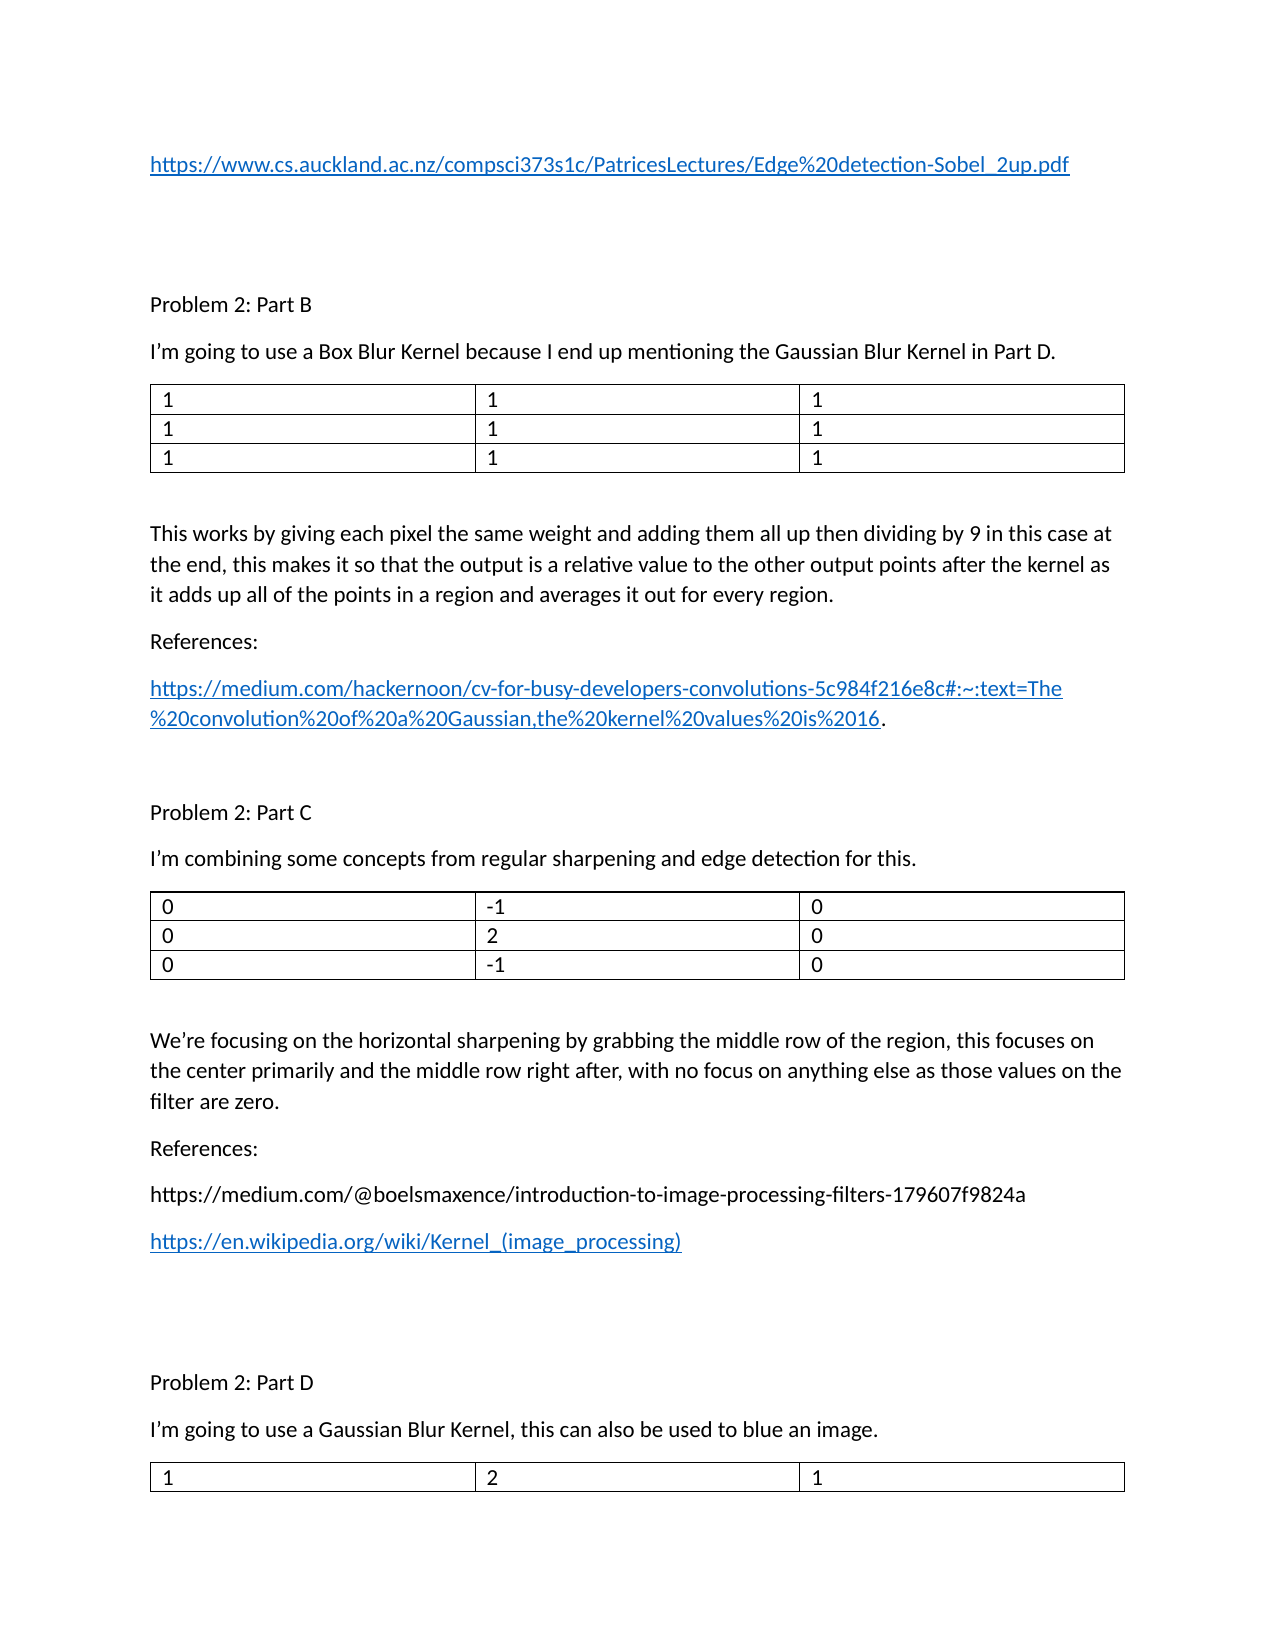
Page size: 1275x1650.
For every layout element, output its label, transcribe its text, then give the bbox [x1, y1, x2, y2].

text I’m going to use a Gaussian Blur Kernel, this can also be used to blue an image. [150, 1415, 1125, 1443]
table_header 1 [800, 385, 1124, 413]
table_header 1 [151, 1463, 475, 1491]
text Problem 2: Part B [150, 291, 1125, 319]
text https://www.cs.auckland.ac.nz/compsci373s1c/PatricesLectures/Edge%20detection-Sobel_2up.pdf [150, 150, 1125, 178]
table_header 1 [151, 385, 475, 413]
table_cell 1 [151, 415, 475, 442]
table_cell 0 [151, 921, 475, 949]
text Problem 2: Part C [150, 798, 1125, 826]
table_cell -1 [476, 951, 799, 978]
text https://medium.com/@boelsmaxence/introduction-to-image-processing-filters-179607f9824a [150, 1181, 1125, 1209]
text References: [150, 627, 1125, 655]
text Problem 2: Part D [150, 1368, 1125, 1396]
text I’m going to use a Box Blur Kernel because I end up mentioning the Gaussian Blur Kernel in Part D. [150, 337, 1125, 366]
text I’m combining some concepts from regular sharpening and edge detection for this. [150, 844, 1125, 872]
table_header -1 [476, 893, 799, 920]
table_cell 1 [476, 444, 799, 472]
table_cell 2 [476, 921, 799, 949]
table_cell 1 [476, 415, 799, 442]
table_cell 0 [800, 951, 1124, 978]
table_header 2 [476, 1463, 799, 1491]
text This works by giving each pixel the same weight and adding them all up then dividing by 9 in this case at the end, this makes it so that the output is a relative value to the other output points after the kernel as it adds up all of the points in a region and averages it out for every region. [150, 519, 1125, 608]
table_header 0 [800, 893, 1124, 920]
text We’re focusing on the horizontal sharpening by grabbing the middle row of the region, this focuses on the center primarily and the middle row right after, with no focus on anything else as those values on the filter are zero. [150, 1026, 1125, 1115]
table_cell 1 [800, 444, 1124, 472]
text References: [150, 1134, 1125, 1162]
text https://en.wikipedia.org/wiki/Kernel_(image_processing) [150, 1227, 1125, 1256]
table_cell 1 [800, 415, 1124, 442]
table_cell 1 [151, 444, 475, 472]
table_cell 0 [151, 951, 475, 978]
text https://medium.com/hackernoon/cv-for-busy-developers-convolutions-5c984f216e8c#:~:text=The%20convolution%20of%20a%20Gaussian,the%20kernel%20values%20is%2016. [150, 674, 1125, 732]
table_header 0 [151, 893, 475, 920]
table_cell 0 [800, 921, 1124, 949]
table_header 1 [800, 1463, 1124, 1491]
table_header 1 [476, 385, 799, 413]
